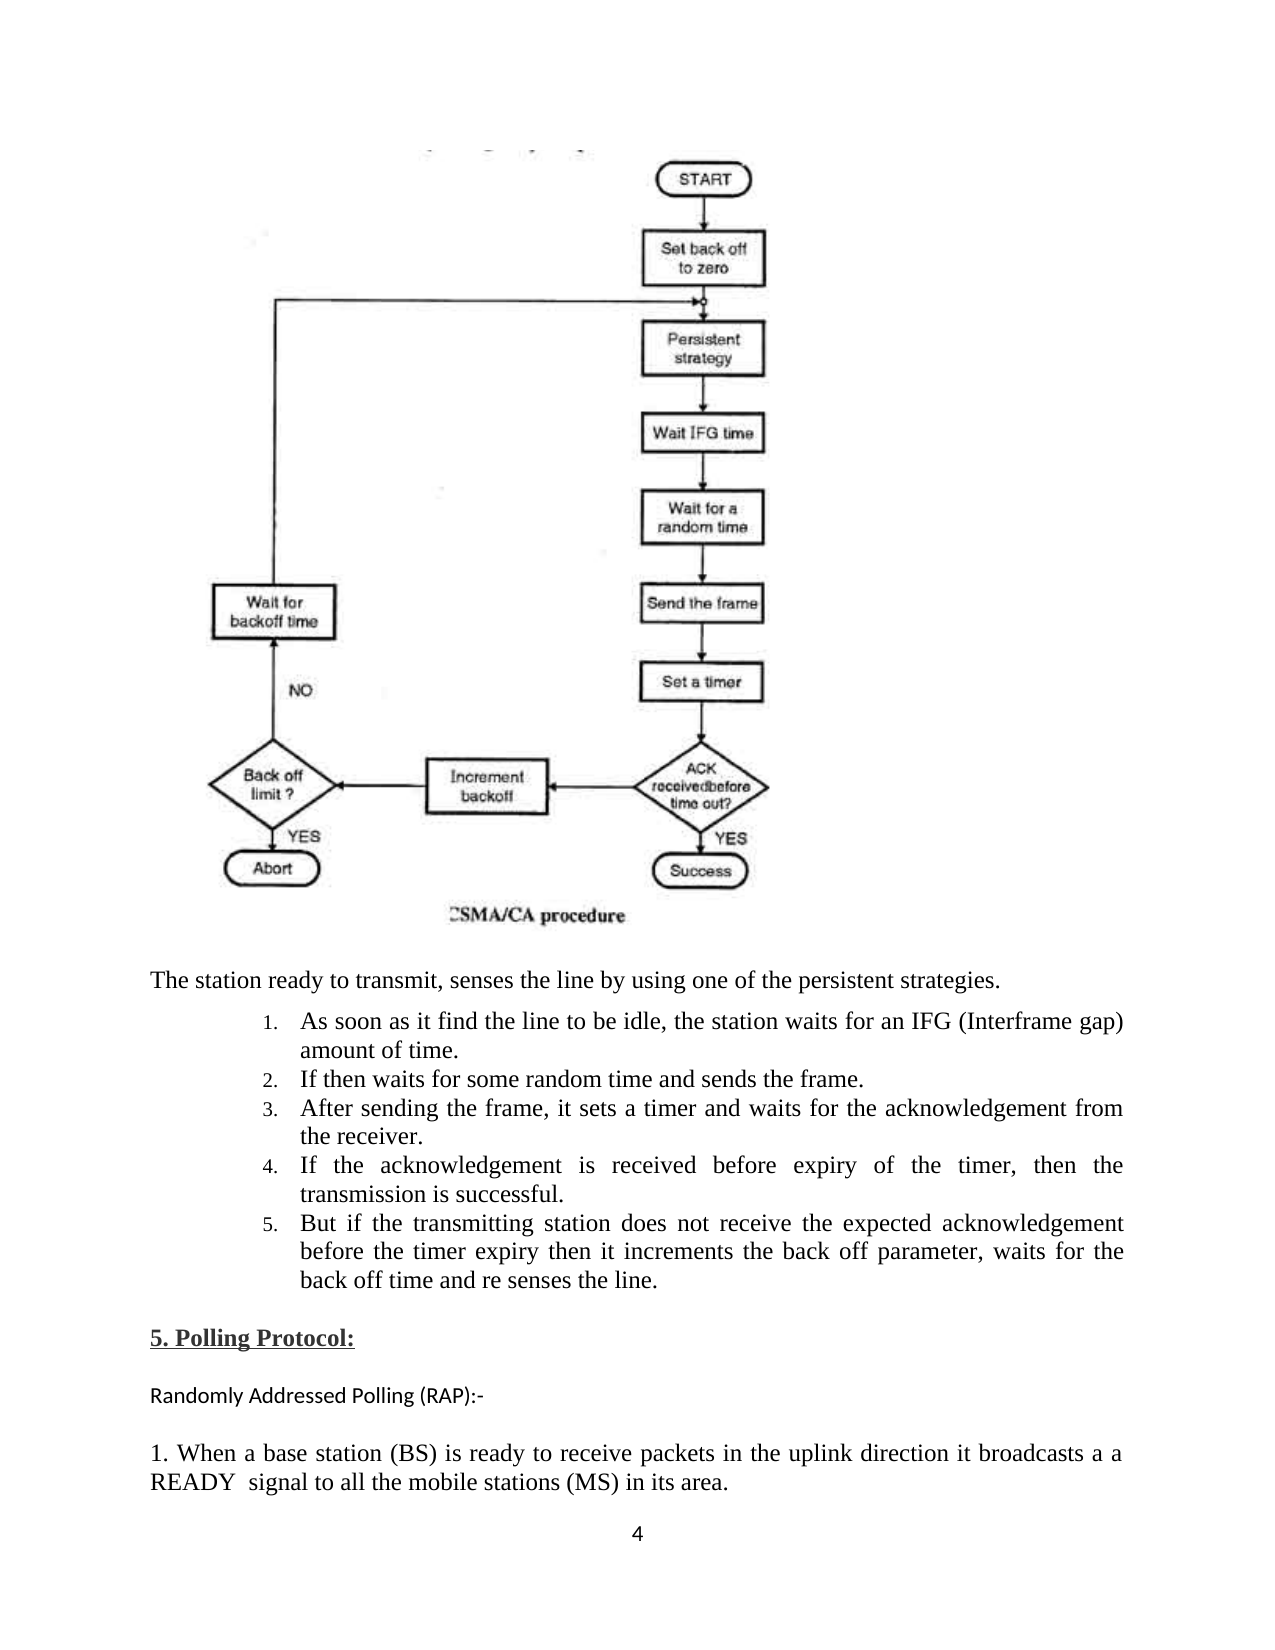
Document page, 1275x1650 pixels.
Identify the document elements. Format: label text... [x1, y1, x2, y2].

text The station ready to transmit, senses the line by using one of the persistent strategies. [150, 965, 1125, 994]
list But if the transmitting station does not receive the expected acknowledgement before the timer expiry then it increments the back off parameter, waits for the back off time and re senses the line. [262, 1208, 1125, 1294]
list After sending the frame, it sets a timer and waits for the acknowledgement from the receiver. [262, 1093, 1125, 1150]
list If then waits for some random time and sends the frame. [262, 1064, 1125, 1093]
list As soon as it find the line to be idle, the station waits for an IFG (Interframe gap) amount of time. [262, 1006, 1125, 1064]
text 5. Polling Protocol: [150, 1323, 1125, 1352]
text 1. When a base station (BS) is ready to receive packets in the uplink direction it broadcasts a a READY signal to all the mobile stations (MS) in its area. [150, 1438, 1125, 1496]
list If the acknowledgement is received before expiry of the timer, then the transmission is successful. [262, 1150, 1125, 1208]
picture [150, 150, 814, 936]
text Randomly Addressed Polling (RAP):- [150, 1381, 1125, 1409]
